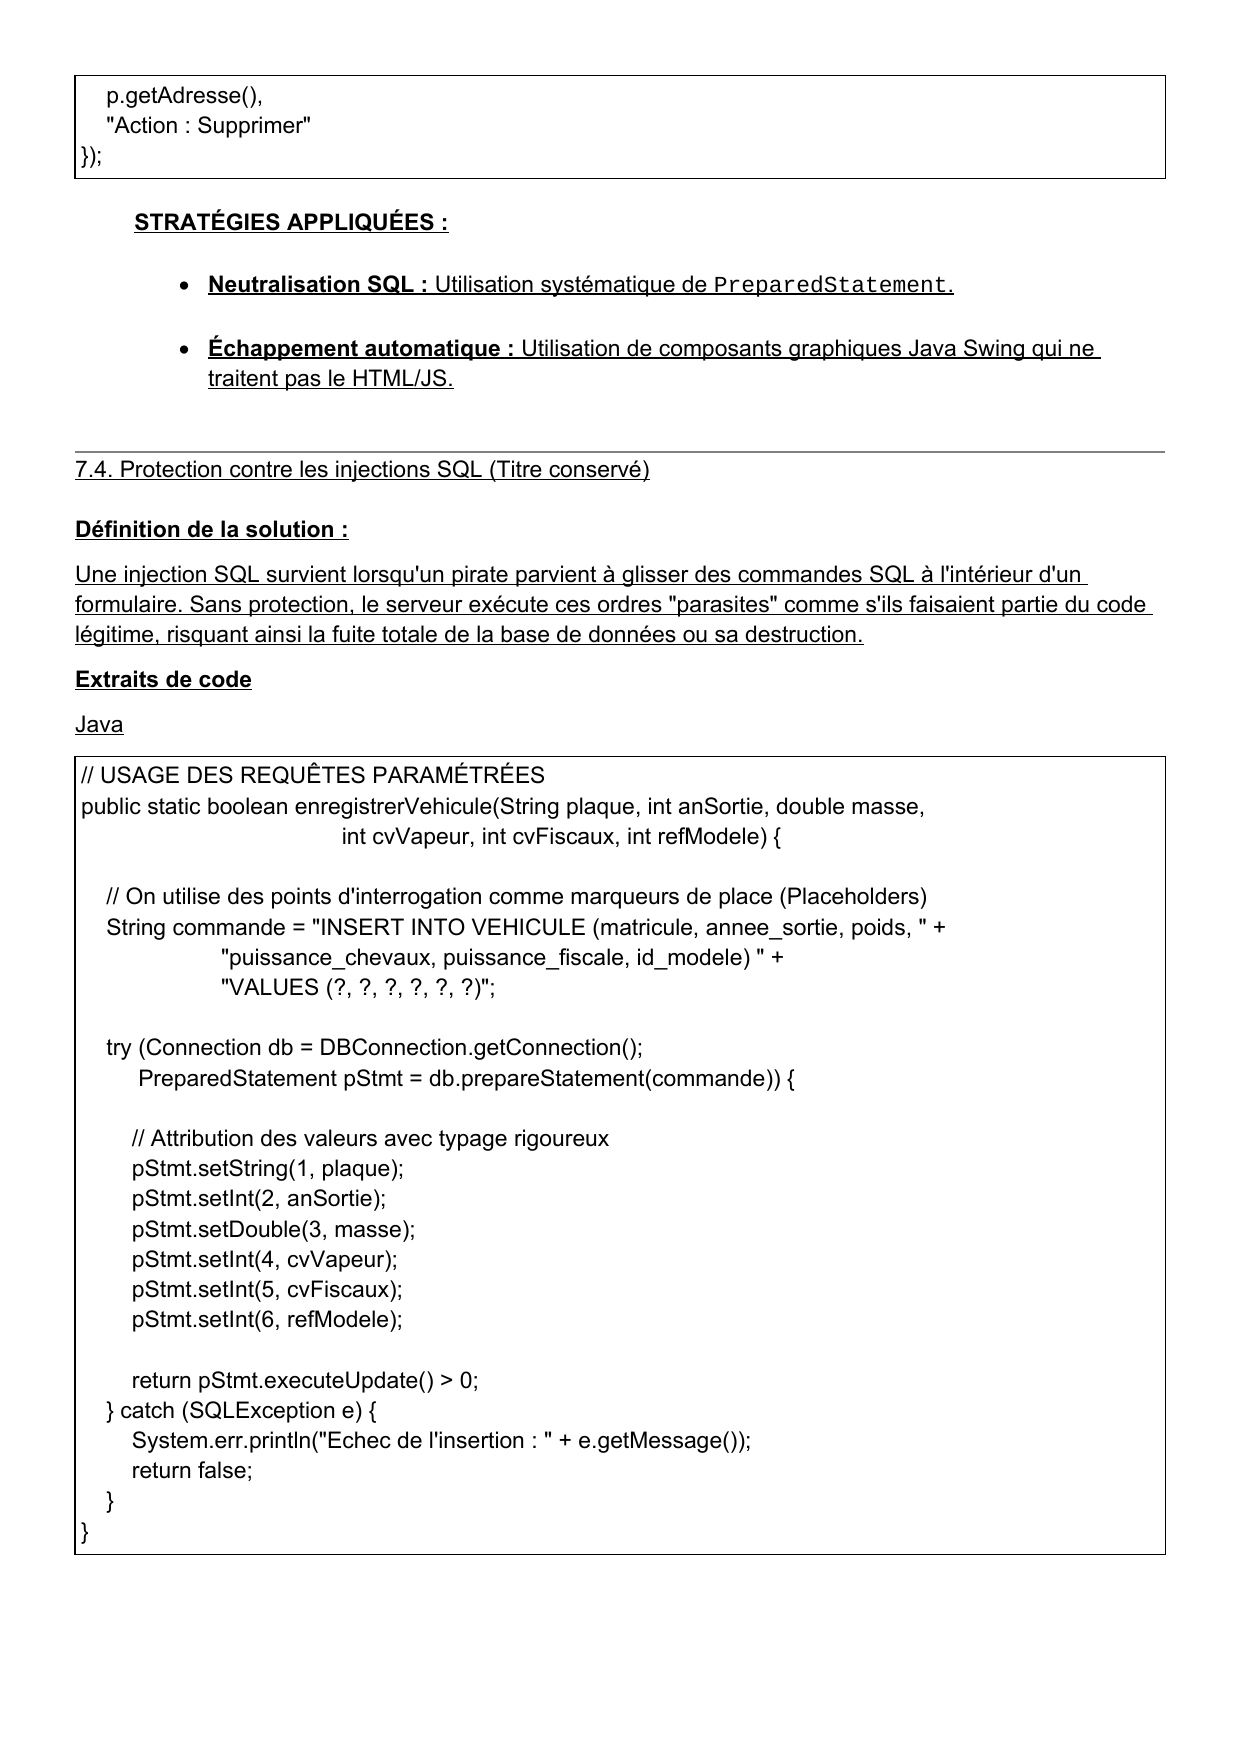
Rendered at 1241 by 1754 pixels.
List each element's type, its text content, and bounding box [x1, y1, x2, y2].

text Java [75, 711, 1165, 737]
text STRATÉGIES APPLIQUÉES : [134, 209, 1106, 236]
list Échappement automatique : Utilisation de composants graphiques Java Swing qui ne traitent pas le HTML/JS. [178, 333, 1106, 391]
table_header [76, 76, 1165, 178]
list Neutralisation SQL : Utilisation systématique de PreparedStatement. [178, 269, 1106, 299]
table_header // USAGE DES REQUÊTES PARAMÉTRÉES public static boolean enregistrerVehicule(String plaque, int anSortie, double masse, int cvVapeur, int cvFiscaux, int refModele) { // On utilise des points d'interrogation comme marqueurs de place (Placeholders) String commande = "INSERT INTO VEHICULE (matricule, annee_sortie, poids, " + "puissance_chevaux, puissance_fiscale, id_modele) " + "VALUES (?, ?, ?, ?, ?, ?)"; try (Connection db = DBConnection.getConnection(); PreparedStatement pStmt = db.prepareStatement(commande)) { // Attribution des valeurs avec typage rigoureux pStmt.setString(1, plaque); pStmt.setInt(2, anSortie); pStmt.setDouble(3, masse); pStmt.setInt(4, cvVapeur); pStmt.setInt(5, cvFiscaux); pStmt.setInt(6, refModele); return pStmt.executeUpdate() > 0; } catch (SQLException e) { System.err.println("Echec de l'insertion : " + e.getMessage()); return false; } } [76, 757, 1165, 1553]
subtitle 7.4. Protection contre les injections SQL (Titre conservé) [75, 456, 1165, 483]
text Une injection SQL survient lorsqu'un pirate parvient à glisser des commandes SQL à l'intérieur d'un formulaire. Sans protection, le serveur exécute ces ordres "parasites" comme s'ils faisaient partie du code légitime, risquant ainsi la fuite totale de la base de données ou sa destruction. [75, 561, 1165, 648]
text Extraits de code [75, 666, 1165, 692]
text Définition de la solution : [75, 516, 1165, 542]
